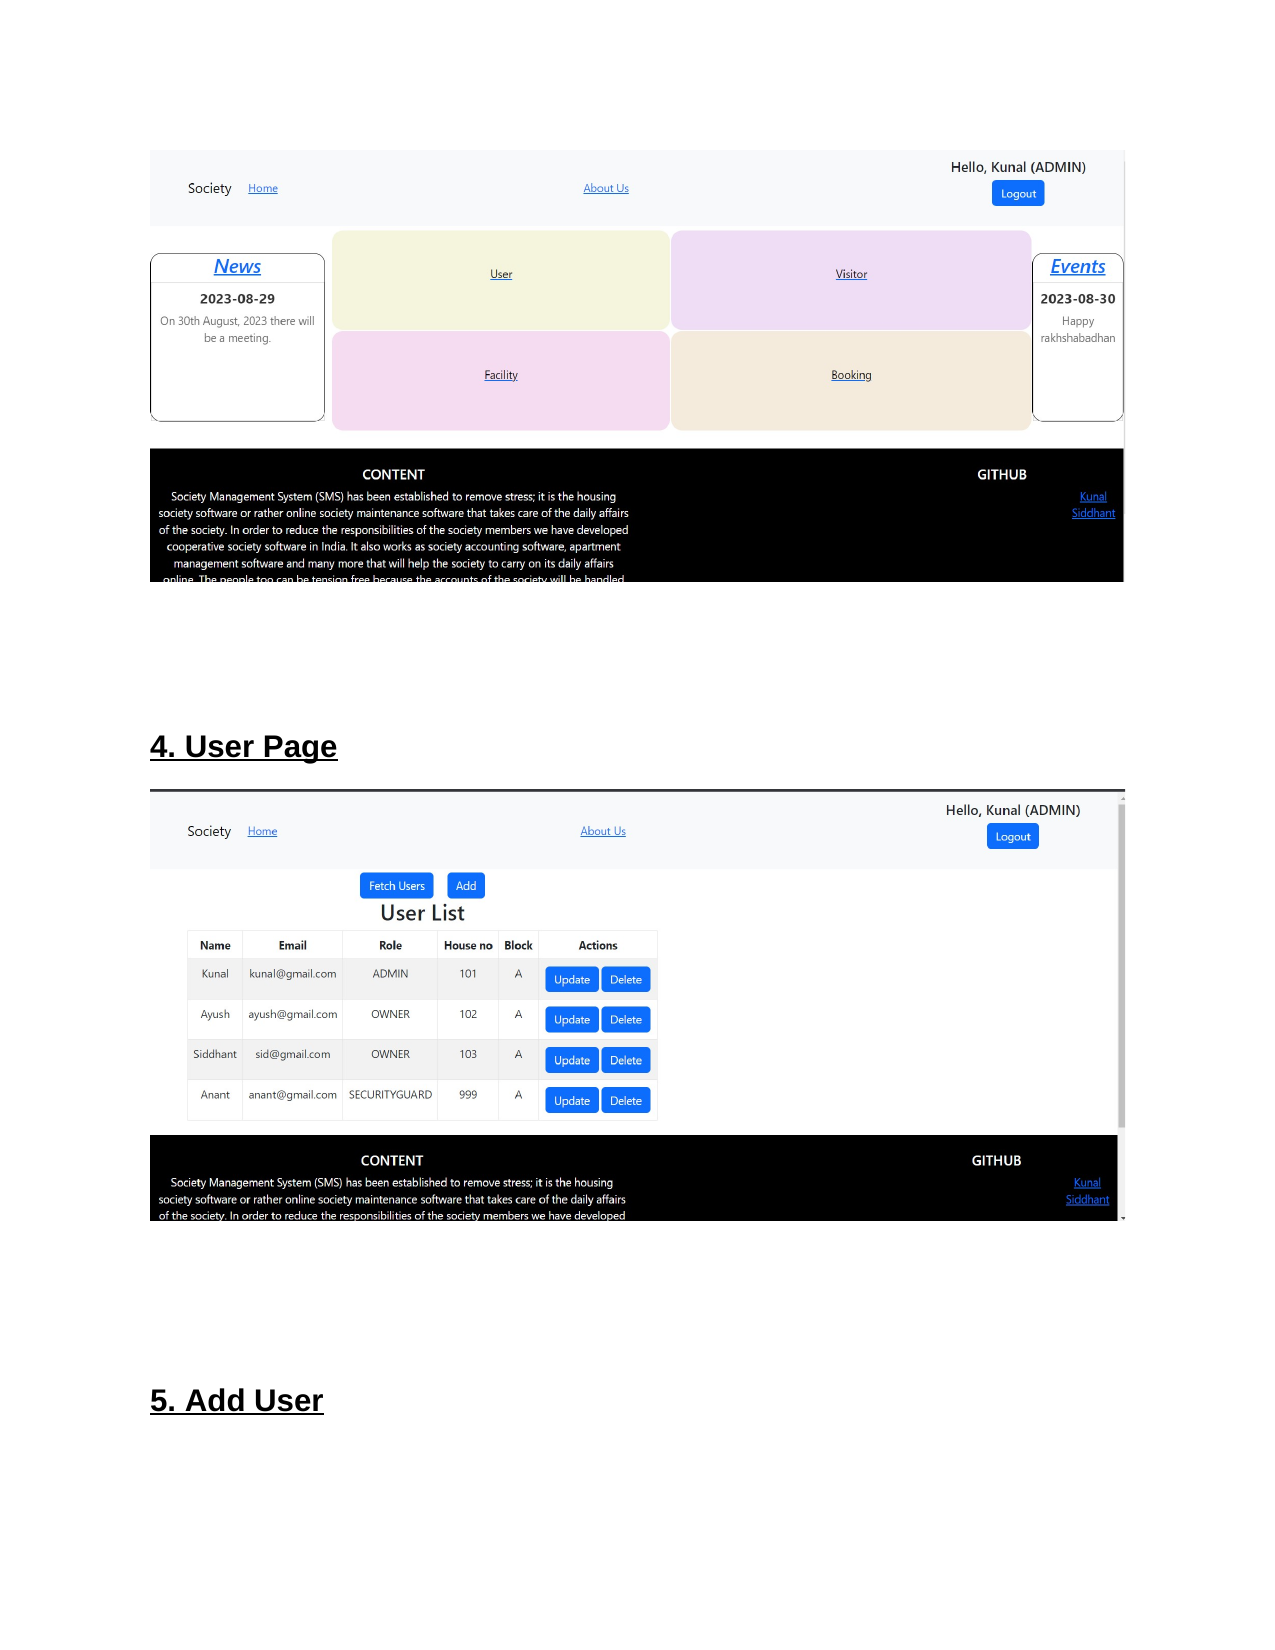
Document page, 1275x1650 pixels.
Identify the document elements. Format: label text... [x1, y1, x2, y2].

text 4. User Page [150, 728, 1125, 764]
picture [150, 789, 1125, 1221]
text 5. Add User [150, 1382, 1125, 1417]
picture [150, 150, 1125, 582]
